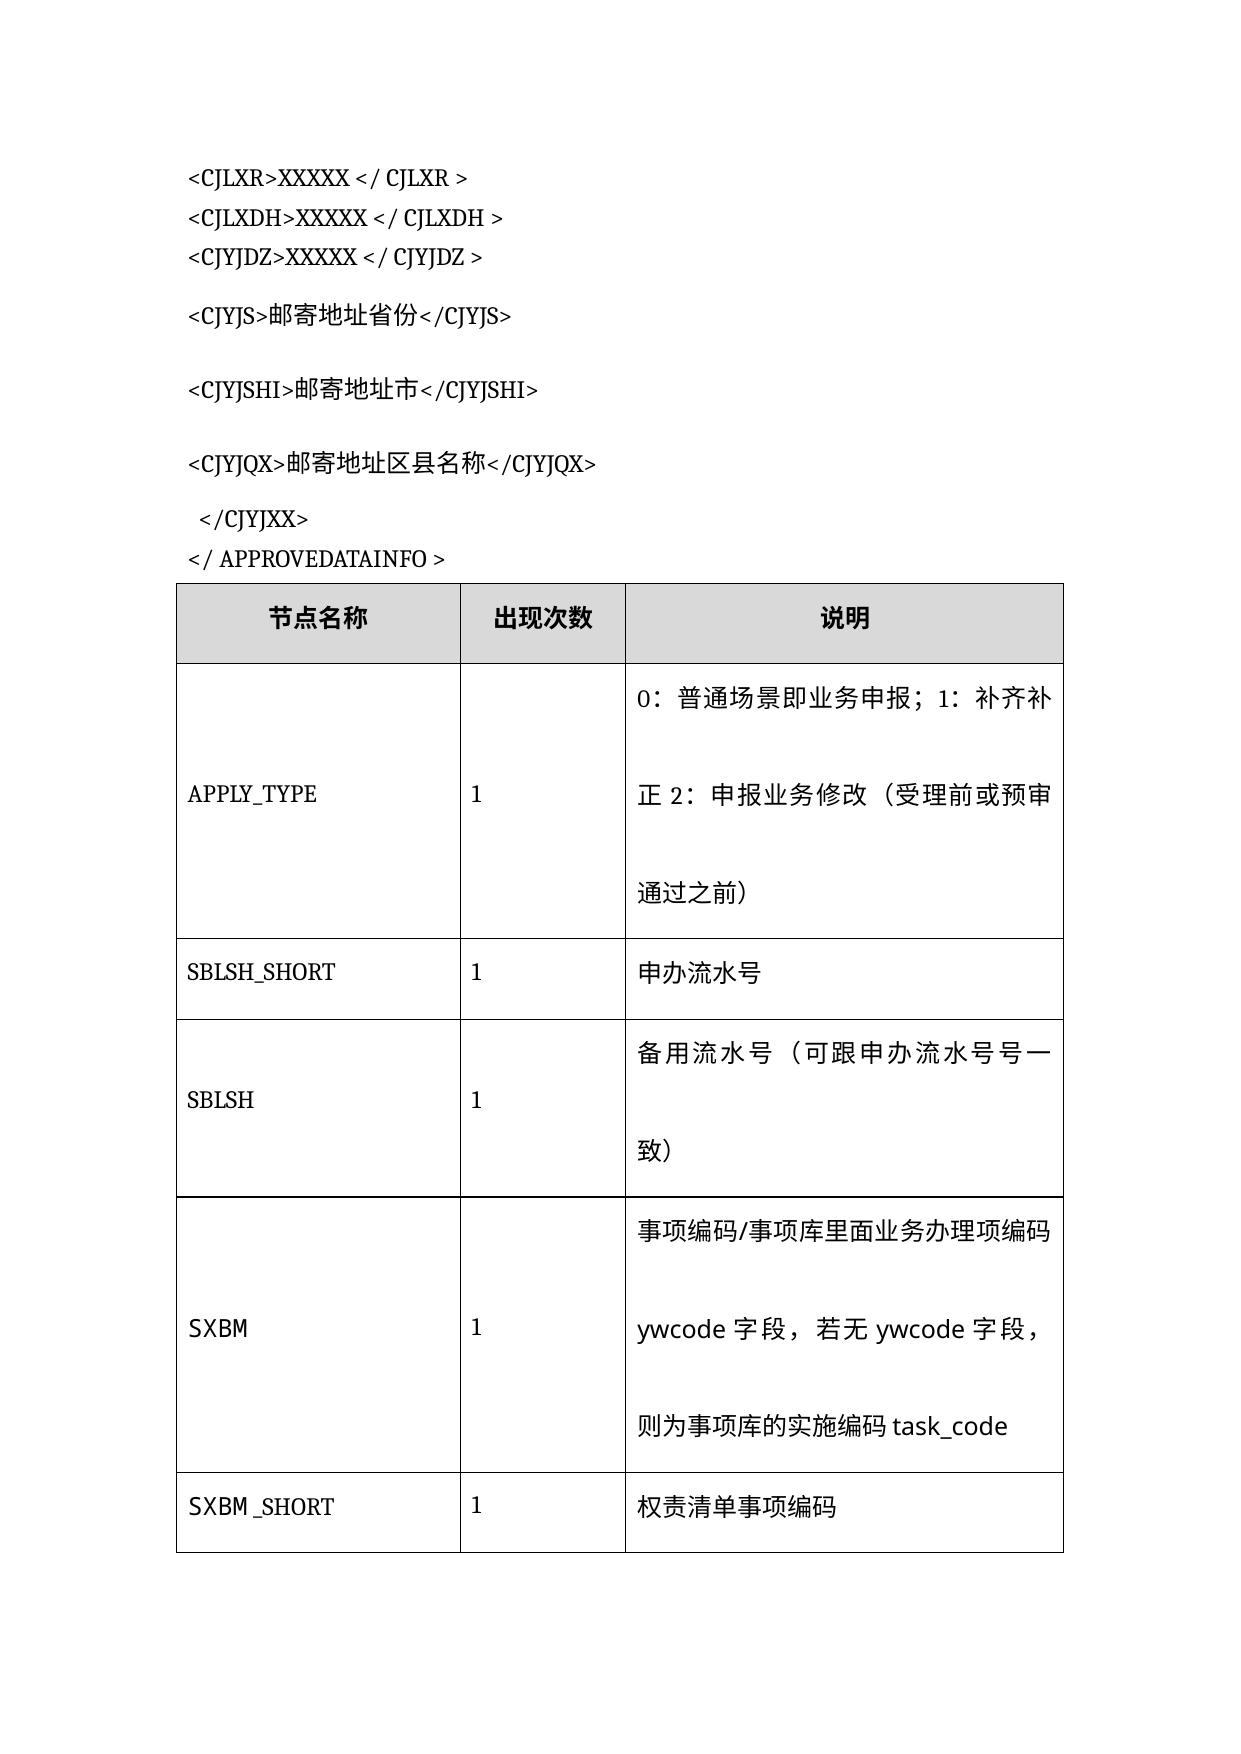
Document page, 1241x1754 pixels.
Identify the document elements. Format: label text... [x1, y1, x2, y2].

table_header 节点名称 [177, 584, 460, 663]
text <CJYJQX>邮寄地址区县名称</CJYJQX> [187, 429, 1053, 494]
table_cell 0：普通场景即业务申报；1：补齐补正 2：申报业务修改（受理前或预审通过之前） [626, 664, 1063, 938]
table_cell 1 [461, 939, 625, 1018]
text <CJYJS>邮寄地址省份</CJYJS> [187, 281, 1053, 346]
table_header 说明 [626, 584, 1063, 663]
text <CJYJDZ>XXXXX </ CJYJDZ > [187, 241, 1053, 274]
text <CJLXR>XXXXX </ CJLXR > [187, 162, 1053, 194]
text <CJYJSHI>邮寄地址市</CJYJSHI> [187, 355, 1053, 420]
table_cell 事项编码/事项库里面业务办理项编码ywcode字段，若无ywcode字段，则为事项库的实施编码task_code [626, 1198, 1063, 1472]
table_cell SXBM [177, 1198, 460, 1472]
table_header 出现次数 [461, 584, 625, 663]
table_cell 备用流水号（可跟申办流水号号一致） [626, 1020, 1063, 1196]
text </CJYJXX> [187, 503, 1053, 536]
table_cell SBLSH_SHORT [177, 939, 460, 1018]
table_cell 1 [461, 1020, 625, 1196]
table_cell 权责清单事项编码 [626, 1473, 1063, 1552]
table_cell SXBM _SHORT [177, 1473, 460, 1552]
table_cell 1 [461, 1473, 625, 1552]
table_cell APPLY_TYPE [177, 664, 460, 938]
table_cell 1 [461, 664, 625, 938]
table_cell SBLSH [177, 1020, 460, 1196]
text <CJLXDH>XXXXX </ CJLXDH > [187, 202, 1053, 234]
table_cell 申办流水号 [626, 939, 1063, 1018]
table_cell 1 [461, 1198, 625, 1472]
text </ APPROVEDATAINFO > [187, 543, 1053, 575]
